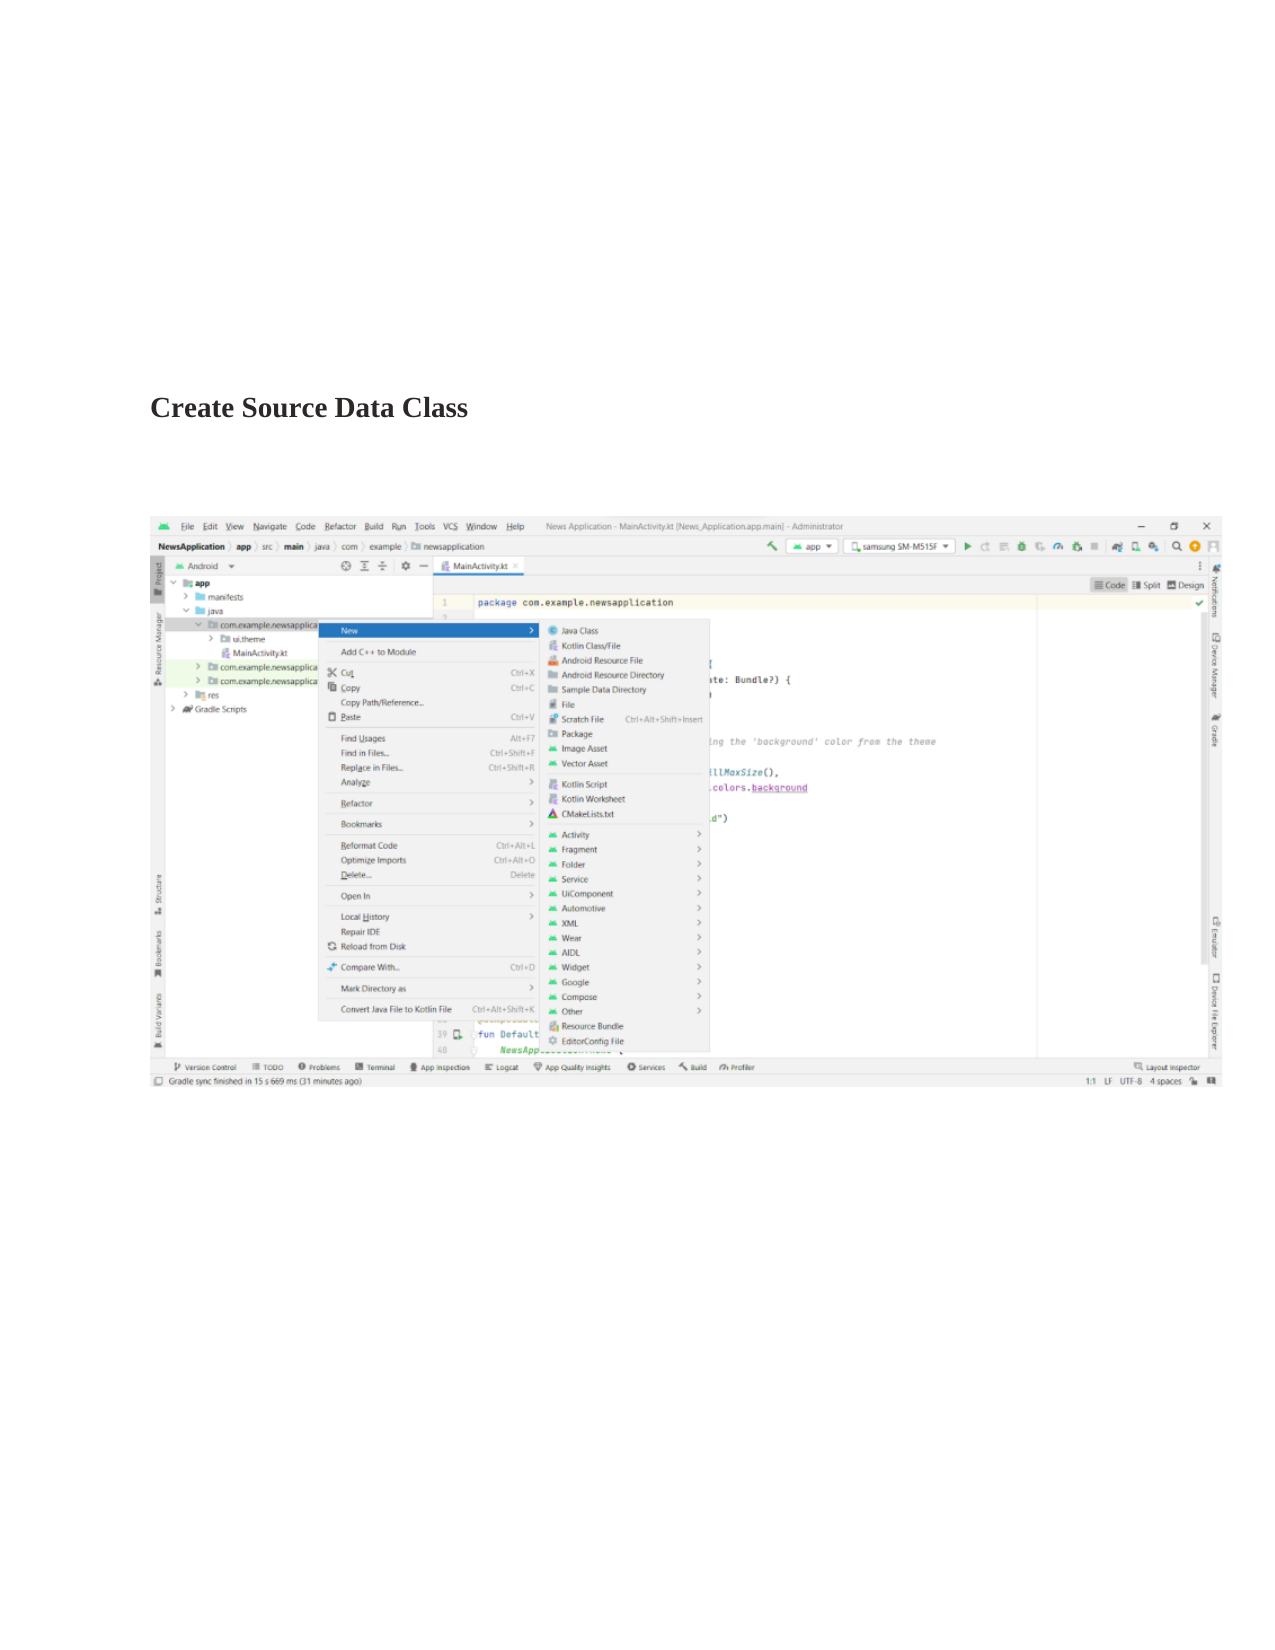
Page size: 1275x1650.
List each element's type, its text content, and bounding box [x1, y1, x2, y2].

text Create Source Data Class [150, 356, 1125, 423]
picture [150, 516, 1223, 1087]
